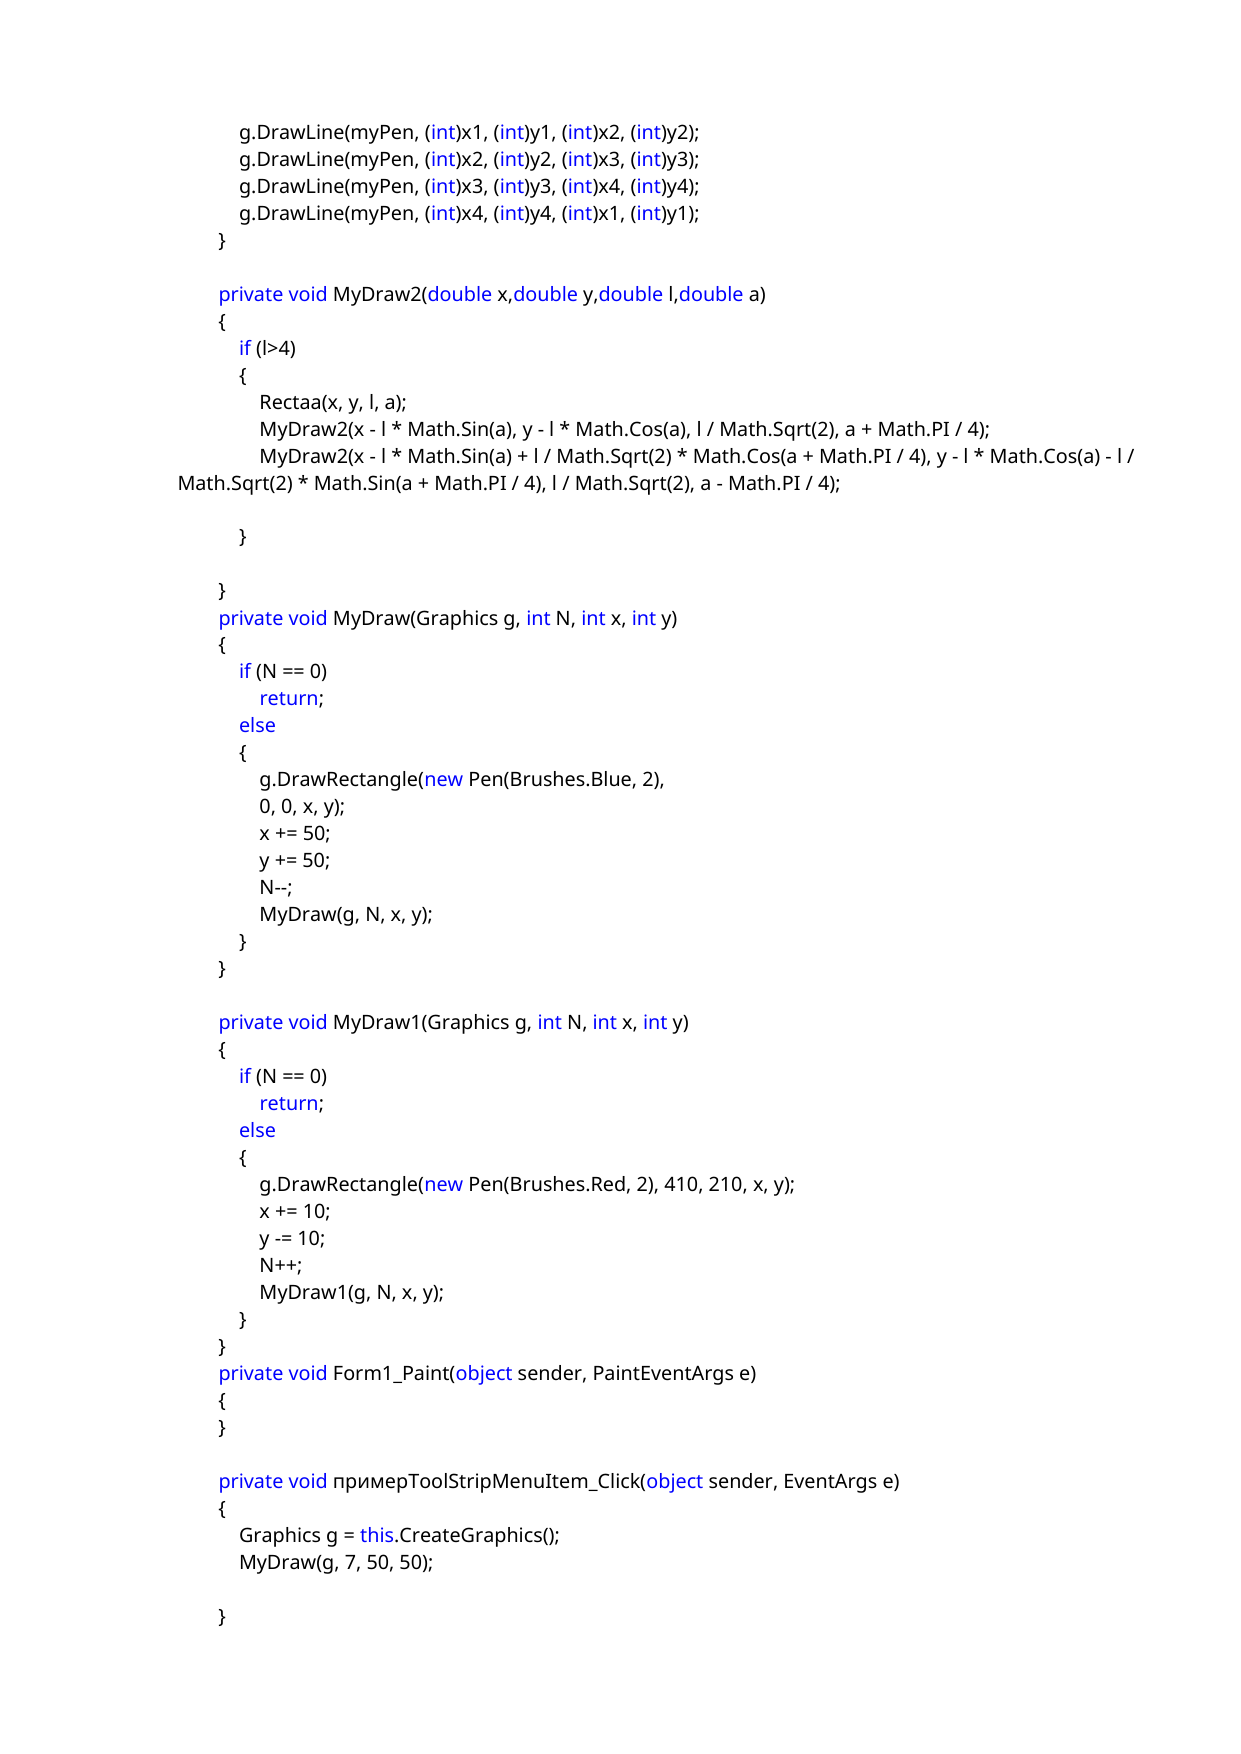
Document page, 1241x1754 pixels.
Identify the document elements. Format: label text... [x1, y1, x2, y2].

text x += 50; [177, 819, 1152, 847]
text } [177, 927, 1152, 954]
text g.DrawRectangle(new Pen(Brushes.Blue, 2), [177, 766, 1152, 793]
text { [177, 1143, 1152, 1170]
text private void Form1_Paint(object sender, PaintEventArgs e) [177, 1359, 1152, 1386]
text MyDraw(g, 7, 50, 50); [177, 1548, 1152, 1575]
text } [177, 1305, 1152, 1332]
text MyDraw2(x - l * Math.Sin(a), y - l * Math.Cos(a), l / Math.Sqrt(2), a + Math.PI / 4); [177, 415, 1152, 442]
text if (N == 0) [177, 1062, 1152, 1089]
text { [177, 307, 1152, 334]
text g.DrawRectangle(new Pen(Brushes.Red, 2), 410, 210, x, y); [177, 1170, 1152, 1197]
text return; [177, 685, 1152, 712]
text private void MyDraw(Graphics g, int N, int x, int y) [177, 604, 1152, 631]
text { [177, 1494, 1152, 1521]
text { [177, 631, 1152, 658]
text N--; [177, 873, 1152, 901]
text g.DrawLine(myPen, (int)x1, (int)y1, (int)x2, (int)y2); [177, 118, 1152, 145]
text private void MyDraw1(Graphics g, int N, int x, int y) [177, 1008, 1152, 1035]
text N++; [177, 1251, 1152, 1278]
text } [177, 1332, 1152, 1359]
text MyDraw2(x - l * Math.Sin(a) + l / Math.Sqrt(2) * Math.Cos(a + Math.PI / 4), y - l * Math.Cos(a) - l / Math.Sqrt(2) * Math.Sin(a + Math.PI / 4), l / Math.Sqrt(2), a - Math.PI / 4); [177, 442, 1152, 496]
text { [177, 1035, 1152, 1062]
text g.DrawLine(myPen, (int)x2, (int)y2, (int)x3, (int)y3); [177, 145, 1152, 172]
text y += 50; [177, 847, 1152, 873]
text else [177, 712, 1152, 739]
text } [177, 954, 1152, 981]
text x += 10; [177, 1197, 1152, 1224]
text } [177, 1602, 1152, 1629]
text } [177, 1413, 1152, 1440]
text return; [177, 1089, 1152, 1116]
text private void MyDraw2(double x,double y,double l,double a) [177, 280, 1152, 307]
text if (l>4) [177, 334, 1152, 361]
text else [177, 1116, 1152, 1143]
text { [177, 1386, 1152, 1413]
text g.DrawLine(myPen, (int)x4, (int)y4, (int)x1, (int)y1); [177, 199, 1152, 226]
text 0, 0, x, y); [177, 793, 1152, 819]
text g.DrawLine(myPen, (int)x3, (int)y3, (int)x4, (int)y4); [177, 172, 1152, 199]
text MyDraw1(g, N, x, y); [177, 1278, 1152, 1305]
text { [177, 739, 1152, 766]
text private void примерToolStripMenuItem_Click(object sender, EventArgs e) [177, 1467, 1152, 1494]
text } [177, 523, 1152, 550]
text Rectaa(x, y, l, a); [177, 388, 1152, 415]
text Graphics g = this.CreateGraphics(); [177, 1521, 1152, 1548]
text } [177, 226, 1152, 253]
text y -= 10; [177, 1224, 1152, 1251]
text MyDraw(g, N, x, y); [177, 901, 1152, 927]
text } [177, 577, 1152, 604]
text if (N == 0) [177, 658, 1152, 685]
text { [177, 361, 1152, 388]
